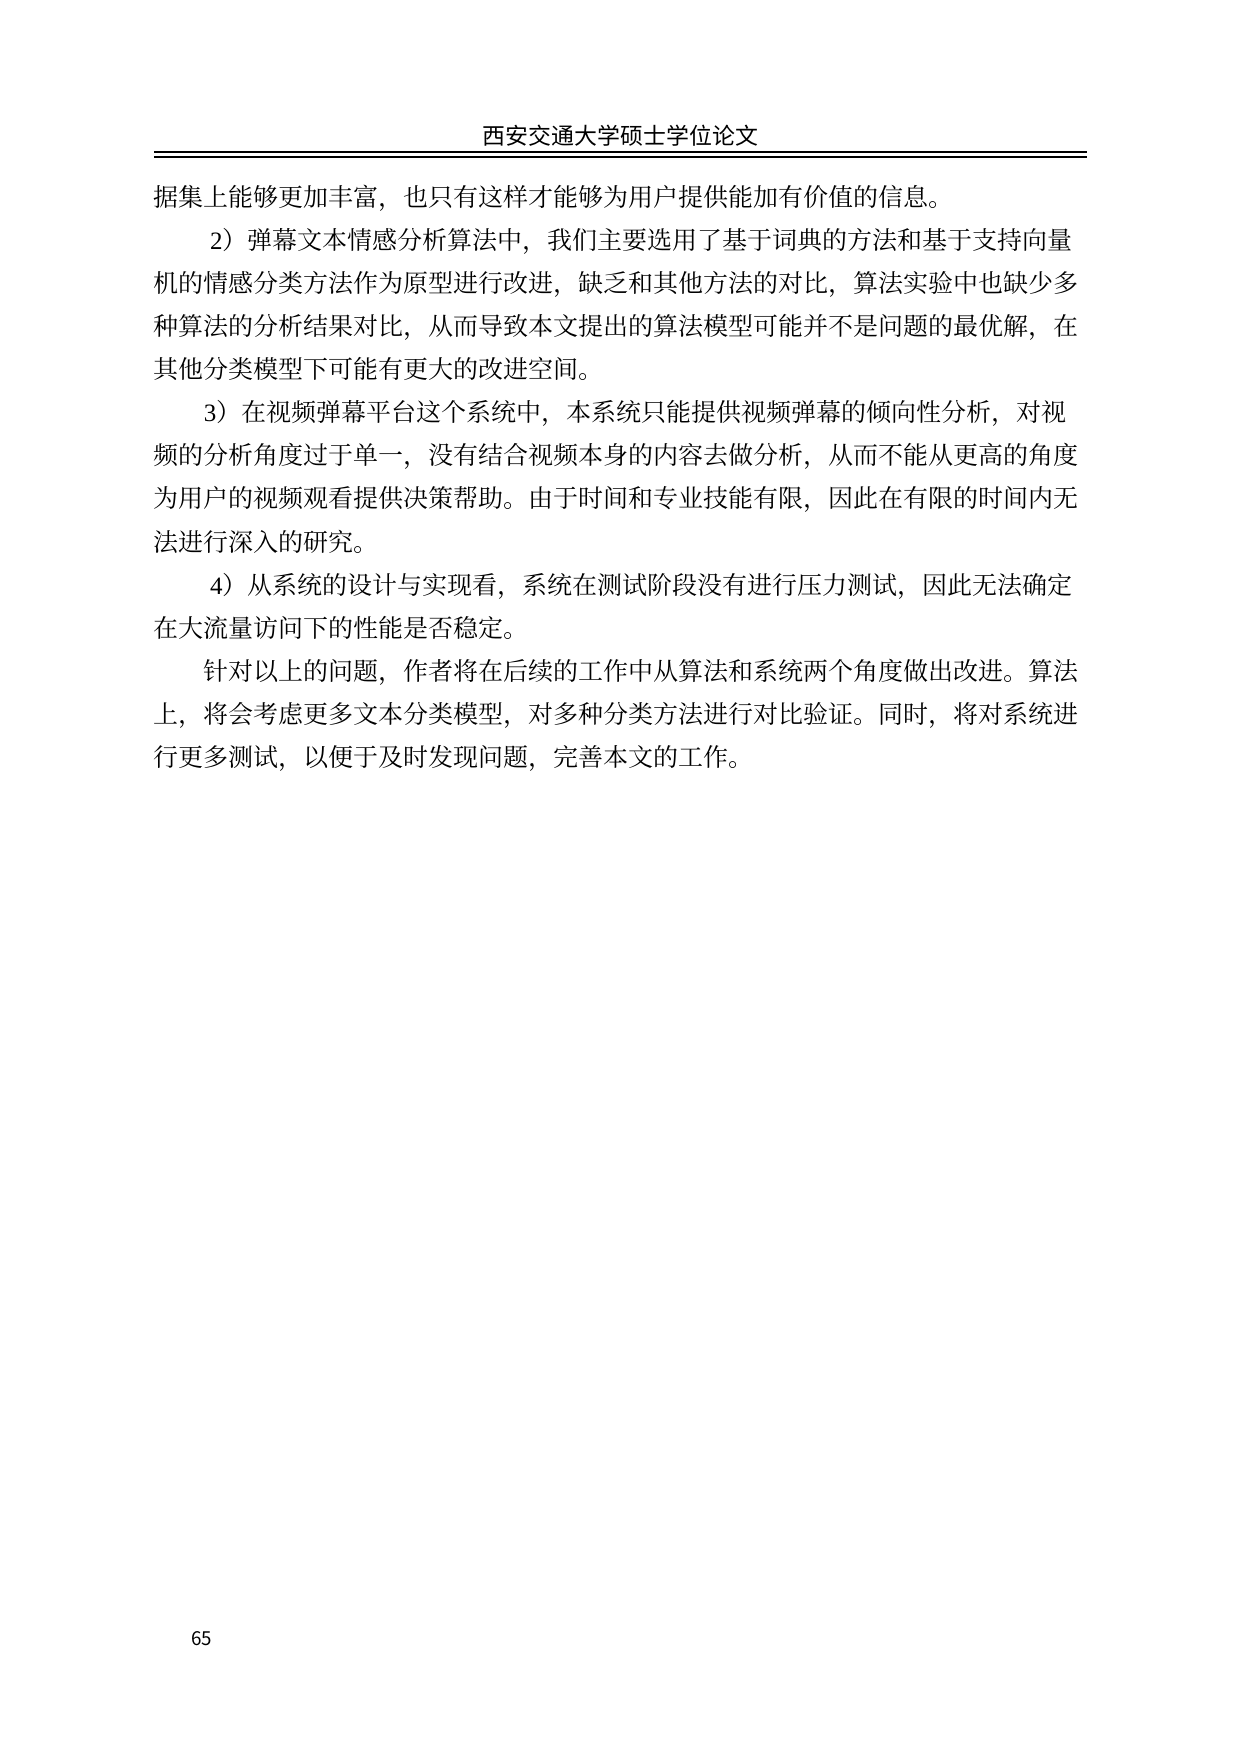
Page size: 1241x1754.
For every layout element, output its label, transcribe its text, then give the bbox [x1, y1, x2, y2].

text 3）在视频弹幕平台这个系统中，本系统只能提供视频弹幕的倾向性分析，对视频的分析角度过于单一，没有结合视频本身的内容去做分析，从而不能从更高的角度为用户的视频观看提供决策帮助。由于时间和专业技能有限，因此在有限的时间内无法进行深入的研究。 [153, 393, 1087, 558]
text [153, 177, 1087, 213]
text 针对以上的问题，作者将在后续的工作中从算法和系统两个角度做出改进。算法上，将会考虑更多文本分类模型，对多种分类方法进行对比验证。同时，将对系统进行更多测试，以便于及时发现问题，完善本文的工作。 [153, 652, 1087, 774]
text 4）从系统的设计与实现看，系统在测试阶段没有进行压力测试，因此无法确定在大流量访问下的性能是否稳定。 [153, 565, 1087, 644]
text 2）弹幕文本情感分析算法中，我们主要选用了基于词典的方法和基于支持向量机的情感分类方法作为原型进行改进，缺乏和其他方法的对比，算法实验中也缺少多种算法的分析结果对比，从而导致本文提出的算法模型可能并不是问题的最优解，在其他分类模型下可能有更大的改进空间。 [153, 220, 1087, 386]
